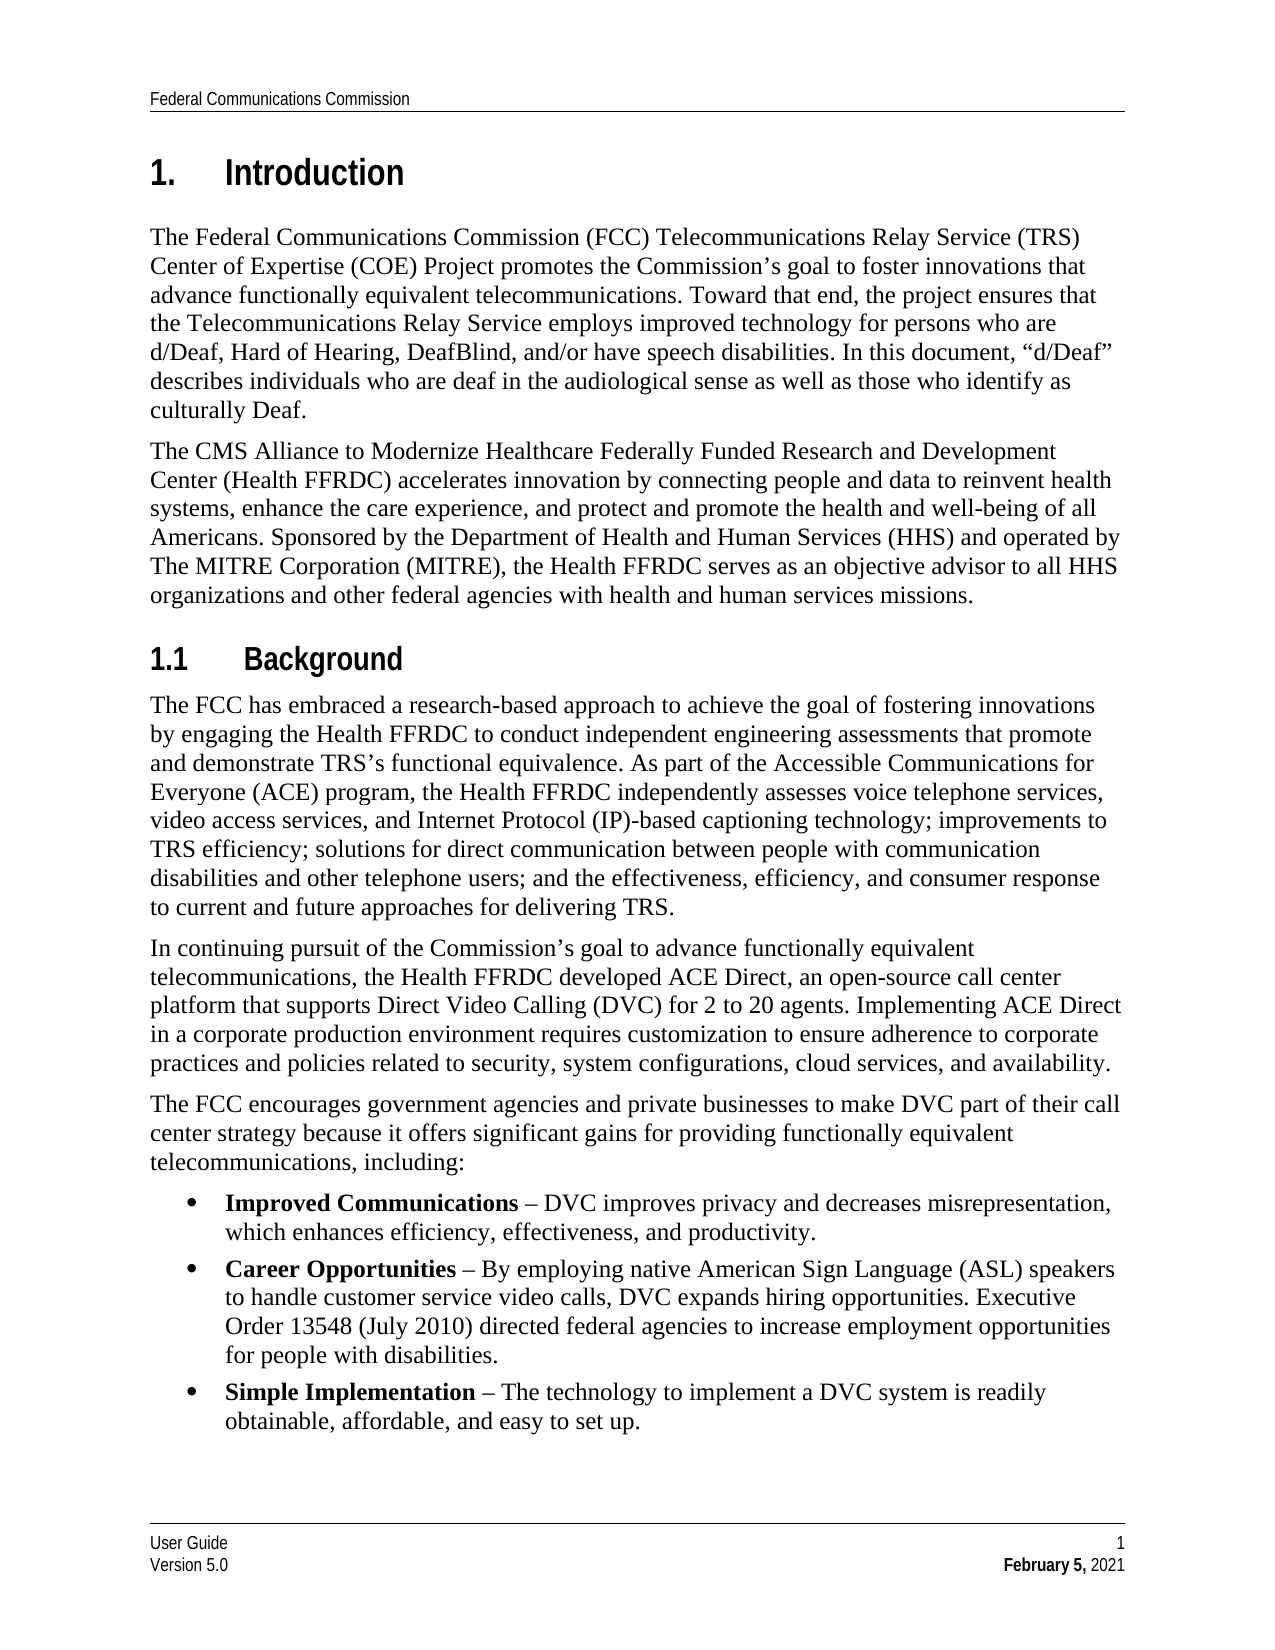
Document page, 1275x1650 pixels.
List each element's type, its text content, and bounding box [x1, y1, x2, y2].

text The FCC encourages government agencies and private businesses to make DVC part of their call center strategy because it offers significant gains for providing functionally equivalent telecommunications, including: [465, 1089, 1125, 1175]
list Simple Implementation – The technology to implement a DVC system is readily obtainable, affordable, and easy to set up. [641, 1377, 1125, 1434]
subtitle Introduction [150, 150, 1125, 193]
subtitle Background [150, 640, 1125, 678]
list Career Opportunities – By employing native American Sign Language (ASL) speakers to handle customer service video calls, DVC expands hiring opportunities. Executive Order 13548 (July 2010) directed federal agencies to increase employment opportunities for people with disabilities. [187, 1254, 1125, 1369]
list Simple Implementation – The technology to implement a DVC system is readily obtainable, affordable, and easy to set up. [187, 1377, 501, 1434]
list Improved Communications – DVC improves privacy and decreases misrepresentation, which enhances efficiency, effectiveness, and productivity. [187, 1188, 1125, 1245]
text The Federal Communications Commission (FCC) Telecommunications Relay Service (TRS) Center of Expertise (COE) Project promotes the Commission’s goal to foster innovations that advance functionally equivalent telecommunications. Toward that end, the project ensures that the Telecommunications Relay Service employs improved technology for persons who are d/Deaf, Hard of Hearing, DeafBlind, and/or have speech disabilities. In this document, “d/Deaf” describes individuals who are deaf in the audiological sense as well as those who identify as culturally Deaf. [150, 222, 1125, 423]
text In continuing pursuit of the Commission’s goal to advance functionally equivalent telecommunications, the Health FFRDC developed ACE Direct, an open-source call center platform that supports Direct Video Calling (DVC) for 2 to 20 agents. Implementing ACE Direct in a corporate production environment requires customization to ensure adherence to corporate practices and policies related to security, system configurations, cloud services, and availability. [150, 933, 1125, 1077]
text The FCC has embraced a research-based approach to achieve the goal of fostering innovations by engaging the Health FFRDC to conduct independent engineering assessments that promote and demonstrate TRS’s functional equivalence. As part of the Accessible Communications for Everyone (ACE) program, the Health FFRDC independently assesses voice telephone services, video access services, and Internet Protocol (IP)-based captioning technology; improvements to TRS efficiency; solutions for direct communication between people with communication disabilities and other telephone users; and the effectiveness, efficiency, and consumer response to current and future approaches for delivering TRS. [675, 690, 1125, 920]
text The CMS Alliance to Modernize Healthcare Federally Funded Research and Development Center (Health FFRDC) accelerates innovation by connecting people and data to reinvent health systems, enhance the care experience, and protect and promote the health and well-being of all Americans. Sponsored by the Department of Health and Human Services (HHS) and operated by The MITRE Corporation (MITRE), the Health FFRDC serves as an objective advisor to all HHS organizations and other federal agencies with health and human services missions. [150, 436, 1125, 608]
